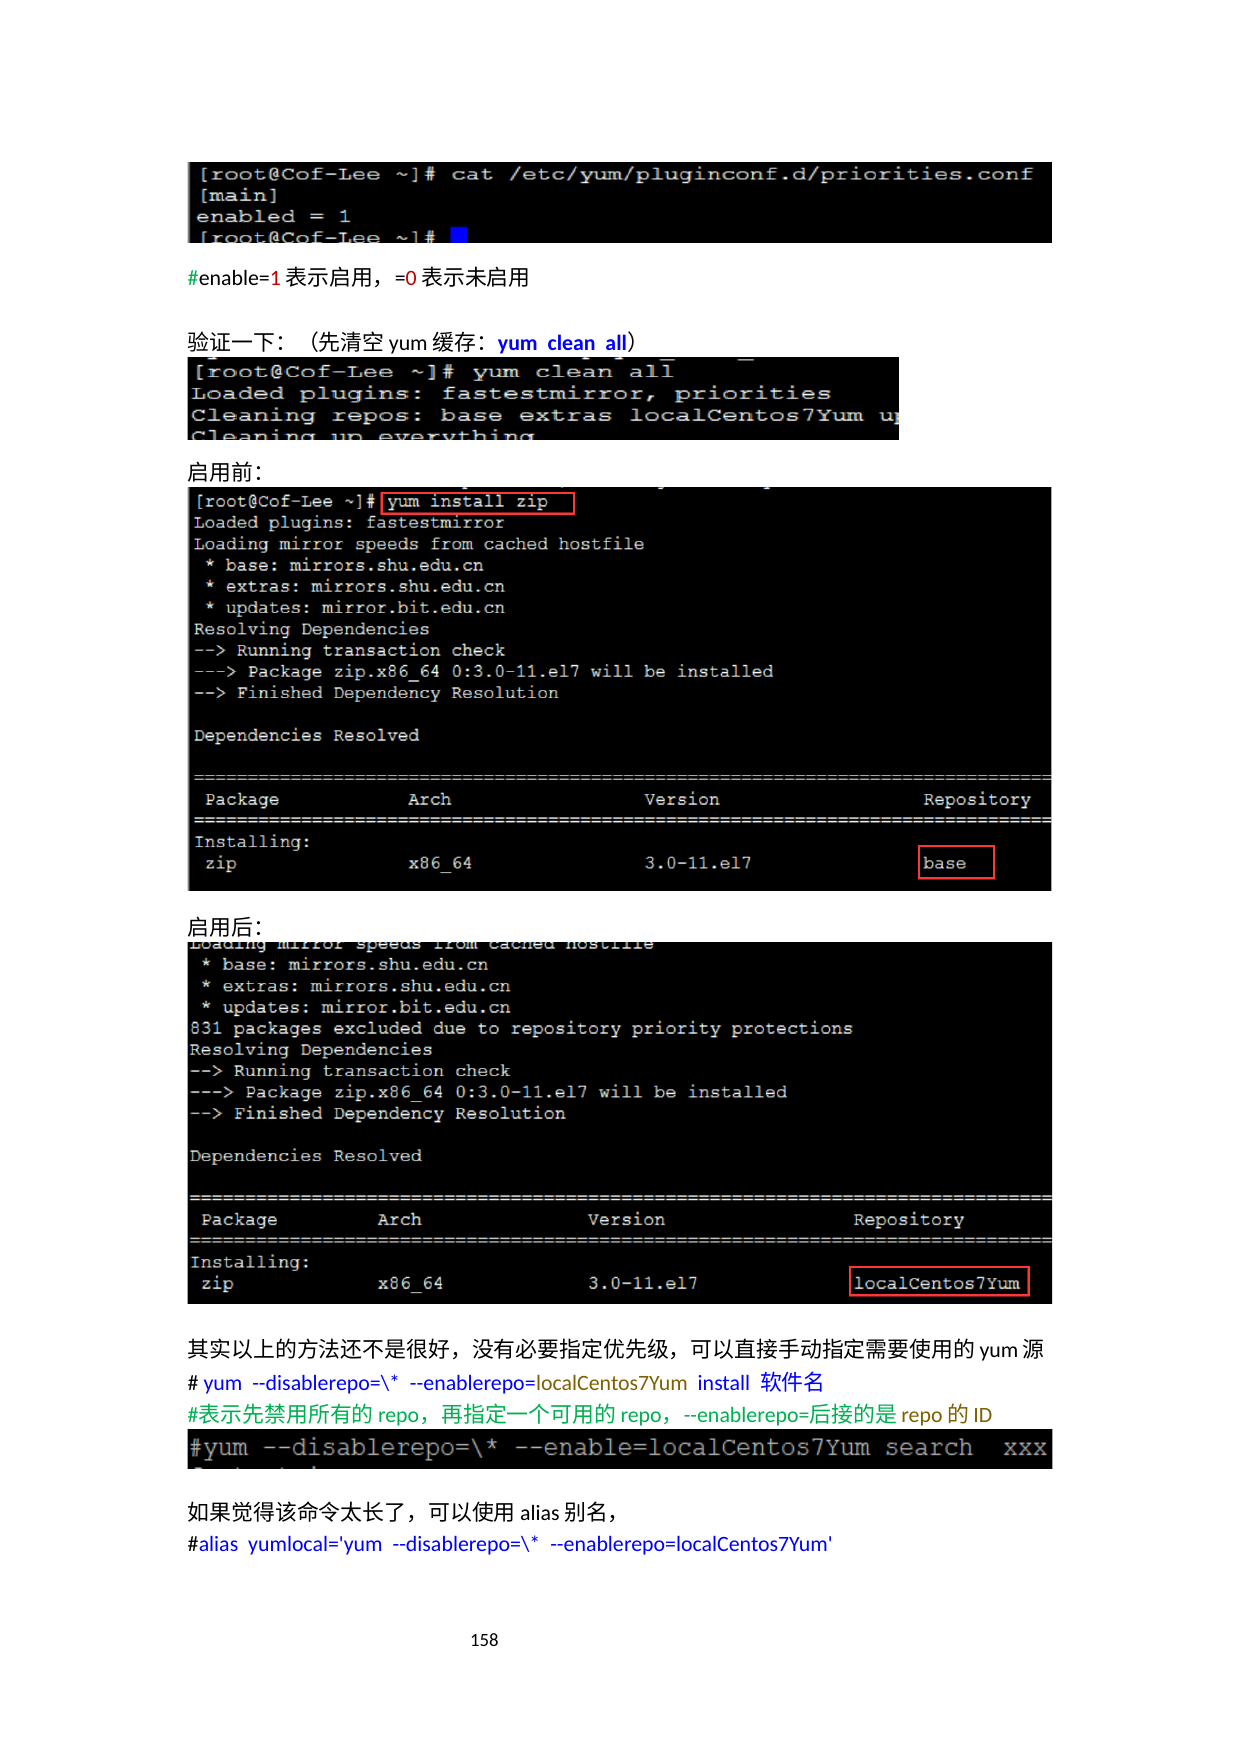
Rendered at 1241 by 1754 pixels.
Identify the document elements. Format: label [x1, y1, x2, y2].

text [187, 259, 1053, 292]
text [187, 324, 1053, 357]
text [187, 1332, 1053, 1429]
picture [187, 357, 899, 440]
picture [187, 1429, 1053, 1469]
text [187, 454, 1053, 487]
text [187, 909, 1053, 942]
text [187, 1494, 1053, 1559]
picture [187, 162, 1052, 243]
picture [187, 487, 1052, 891]
picture [187, 942, 1053, 1304]
